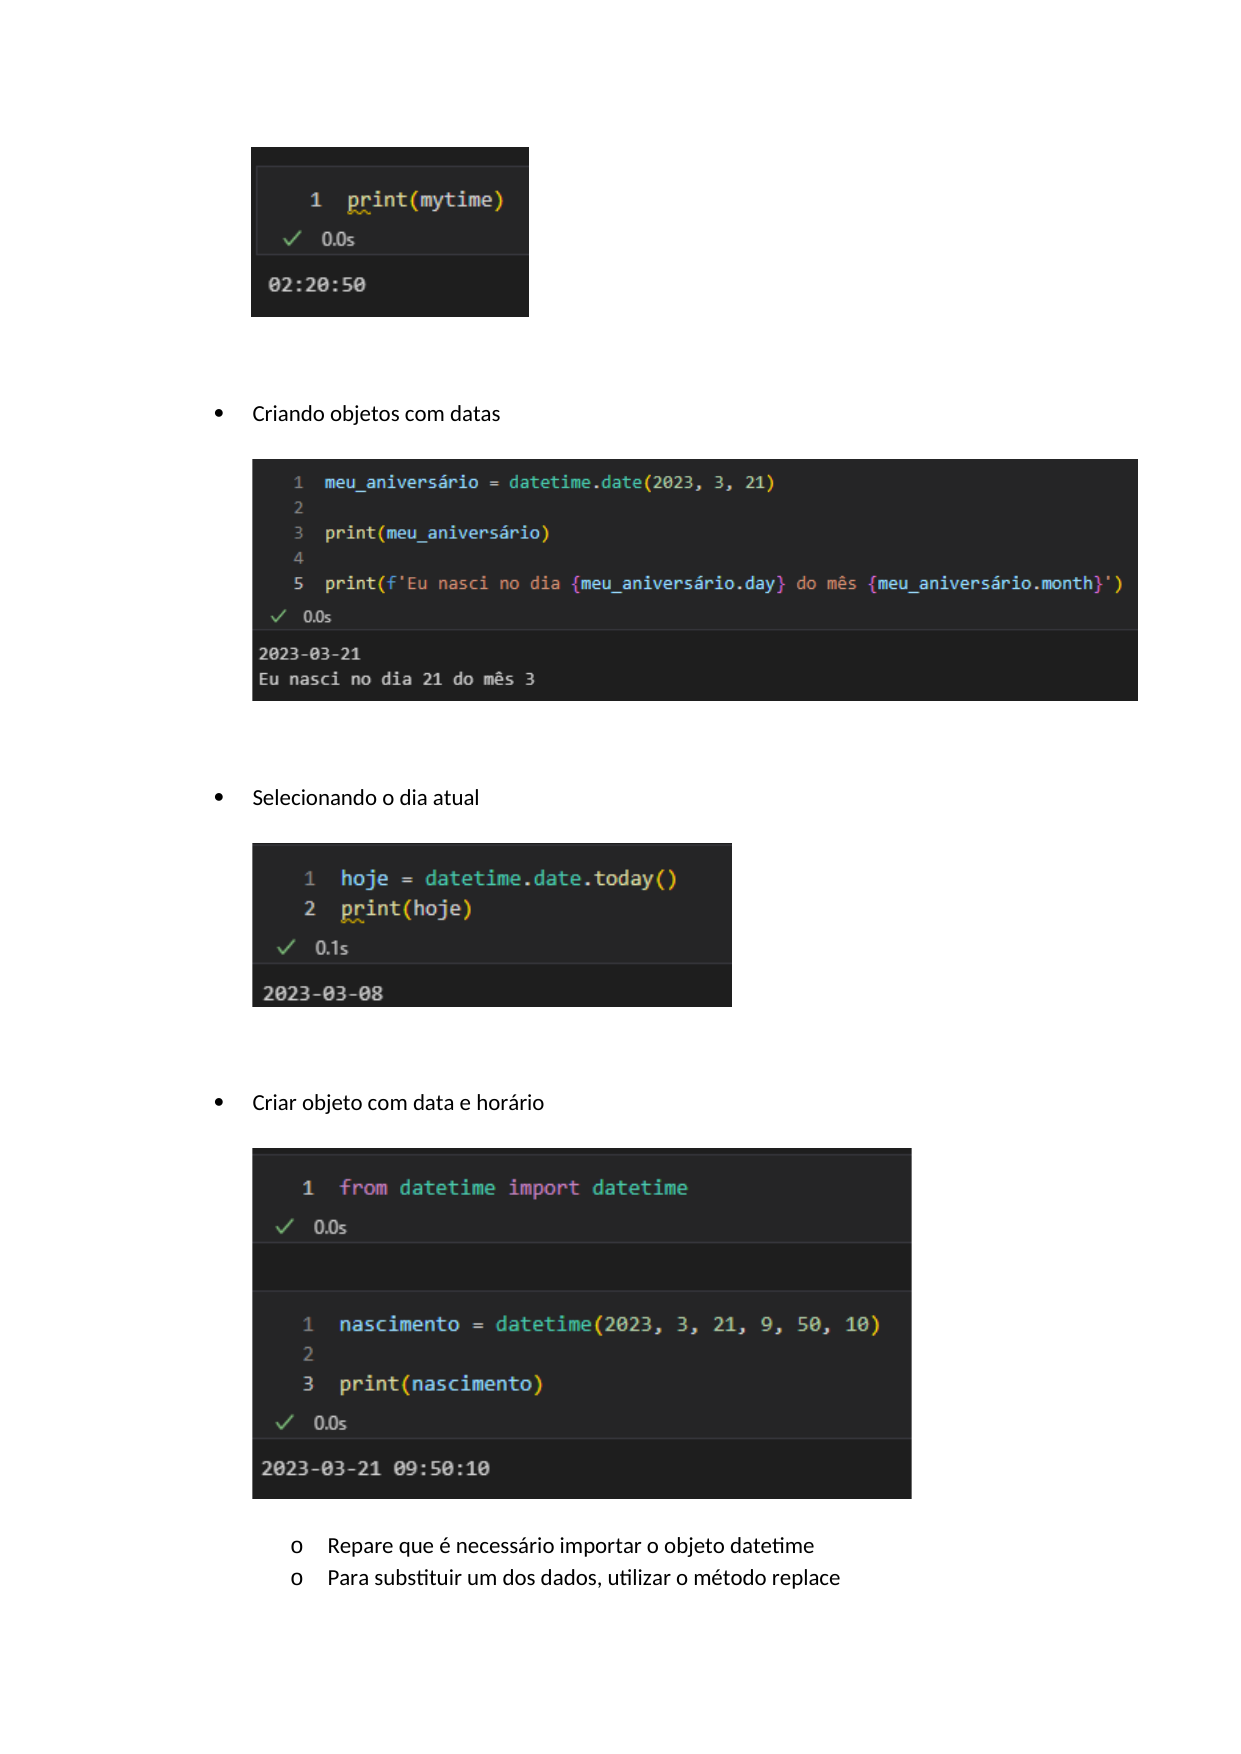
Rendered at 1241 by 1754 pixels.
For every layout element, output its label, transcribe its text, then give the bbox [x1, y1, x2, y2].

list Para substituir um dos dados, utilizar o método replace [290, 1563, 1063, 1592]
list Criar objeto com data e horário [215, 1088, 1063, 1117]
picture [252, 1148, 912, 1499]
picture [252, 459, 1138, 701]
list Criando objetos com datas [215, 399, 1063, 427]
list Selecionando o dia atual [215, 783, 1063, 811]
list Repare que é necessário importar o objeto datetime [290, 1531, 1063, 1561]
picture [251, 147, 529, 317]
picture [252, 843, 732, 1007]
